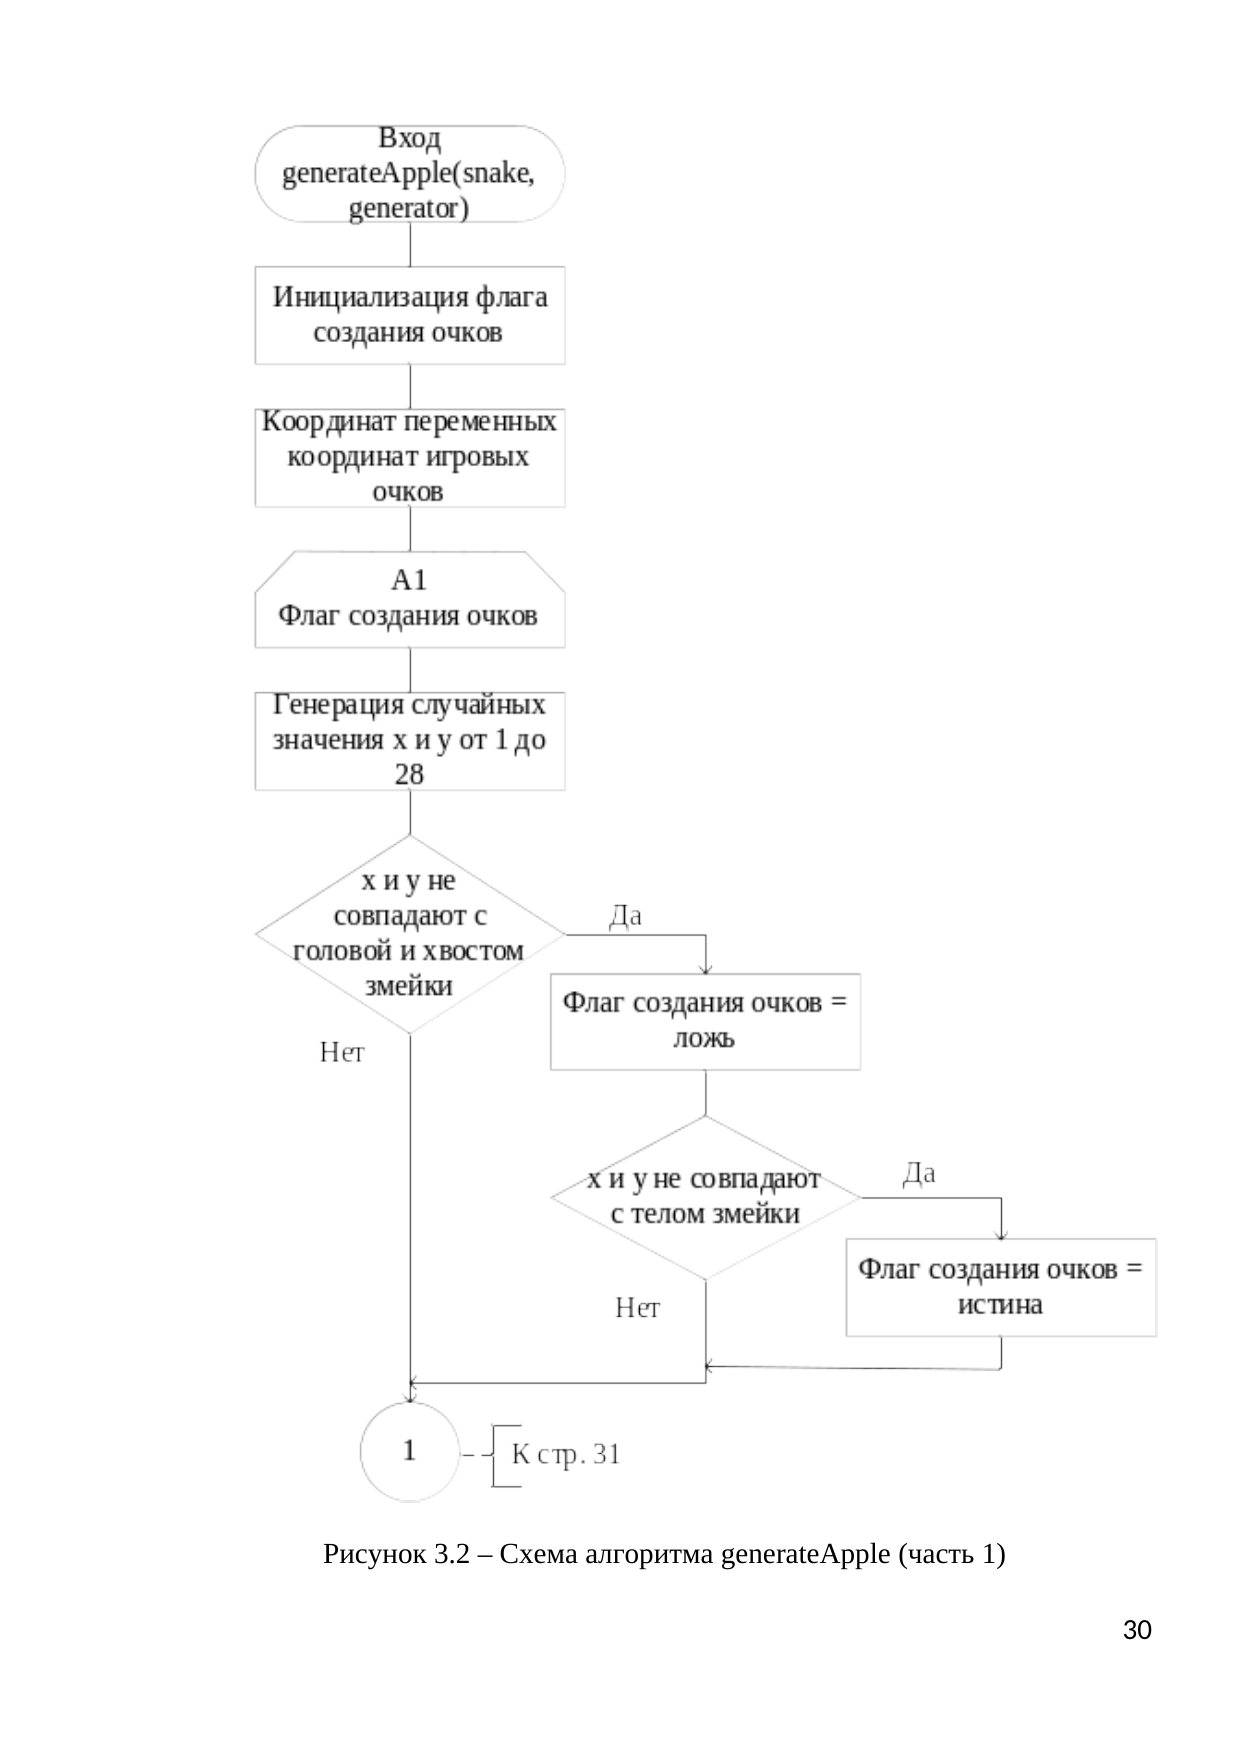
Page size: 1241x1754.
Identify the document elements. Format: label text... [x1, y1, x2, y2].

text Рисунок 3.2 – Схема алгоритма generateApple (часть 1) [177, 1536, 1152, 1569]
